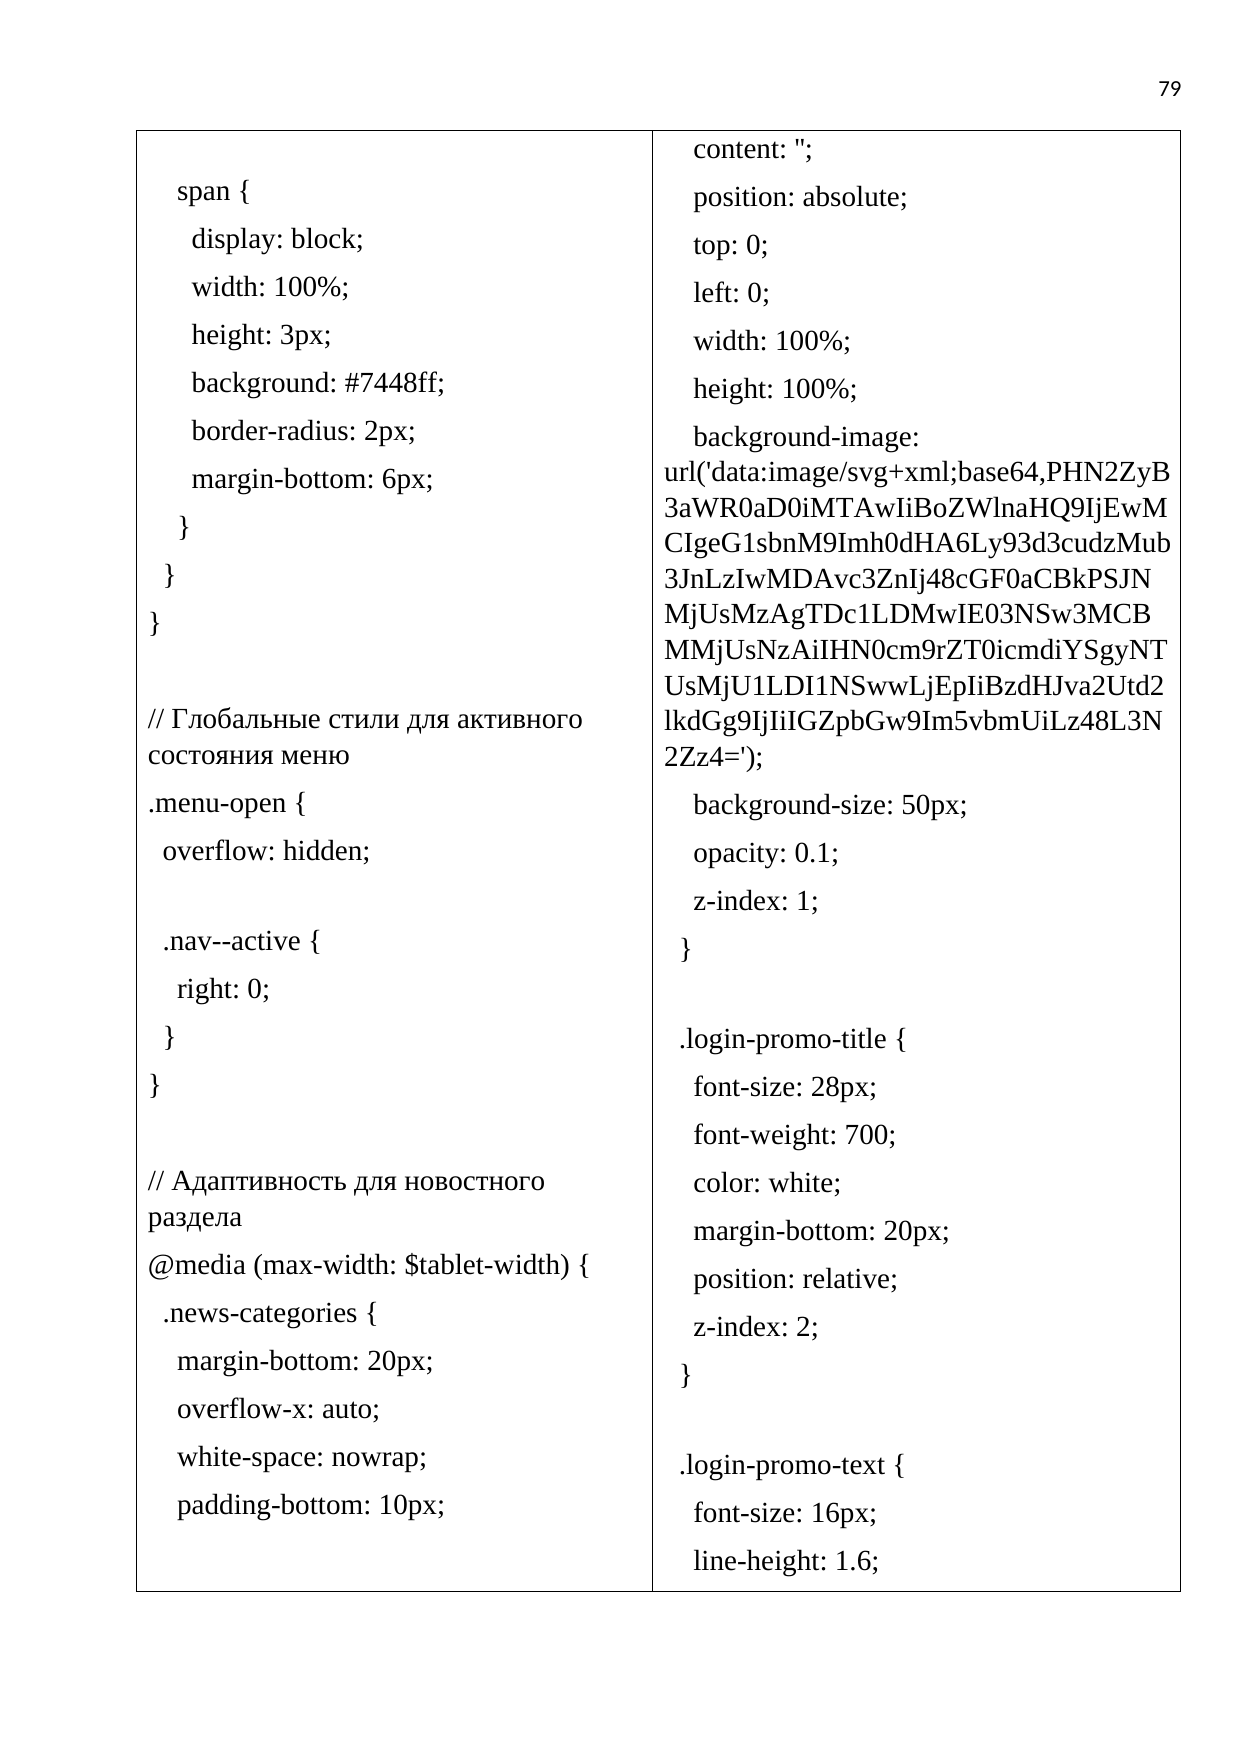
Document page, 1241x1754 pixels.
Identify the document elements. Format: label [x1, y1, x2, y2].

table_header [137, 131, 652, 1591]
table_header [653, 131, 1180, 1591]
